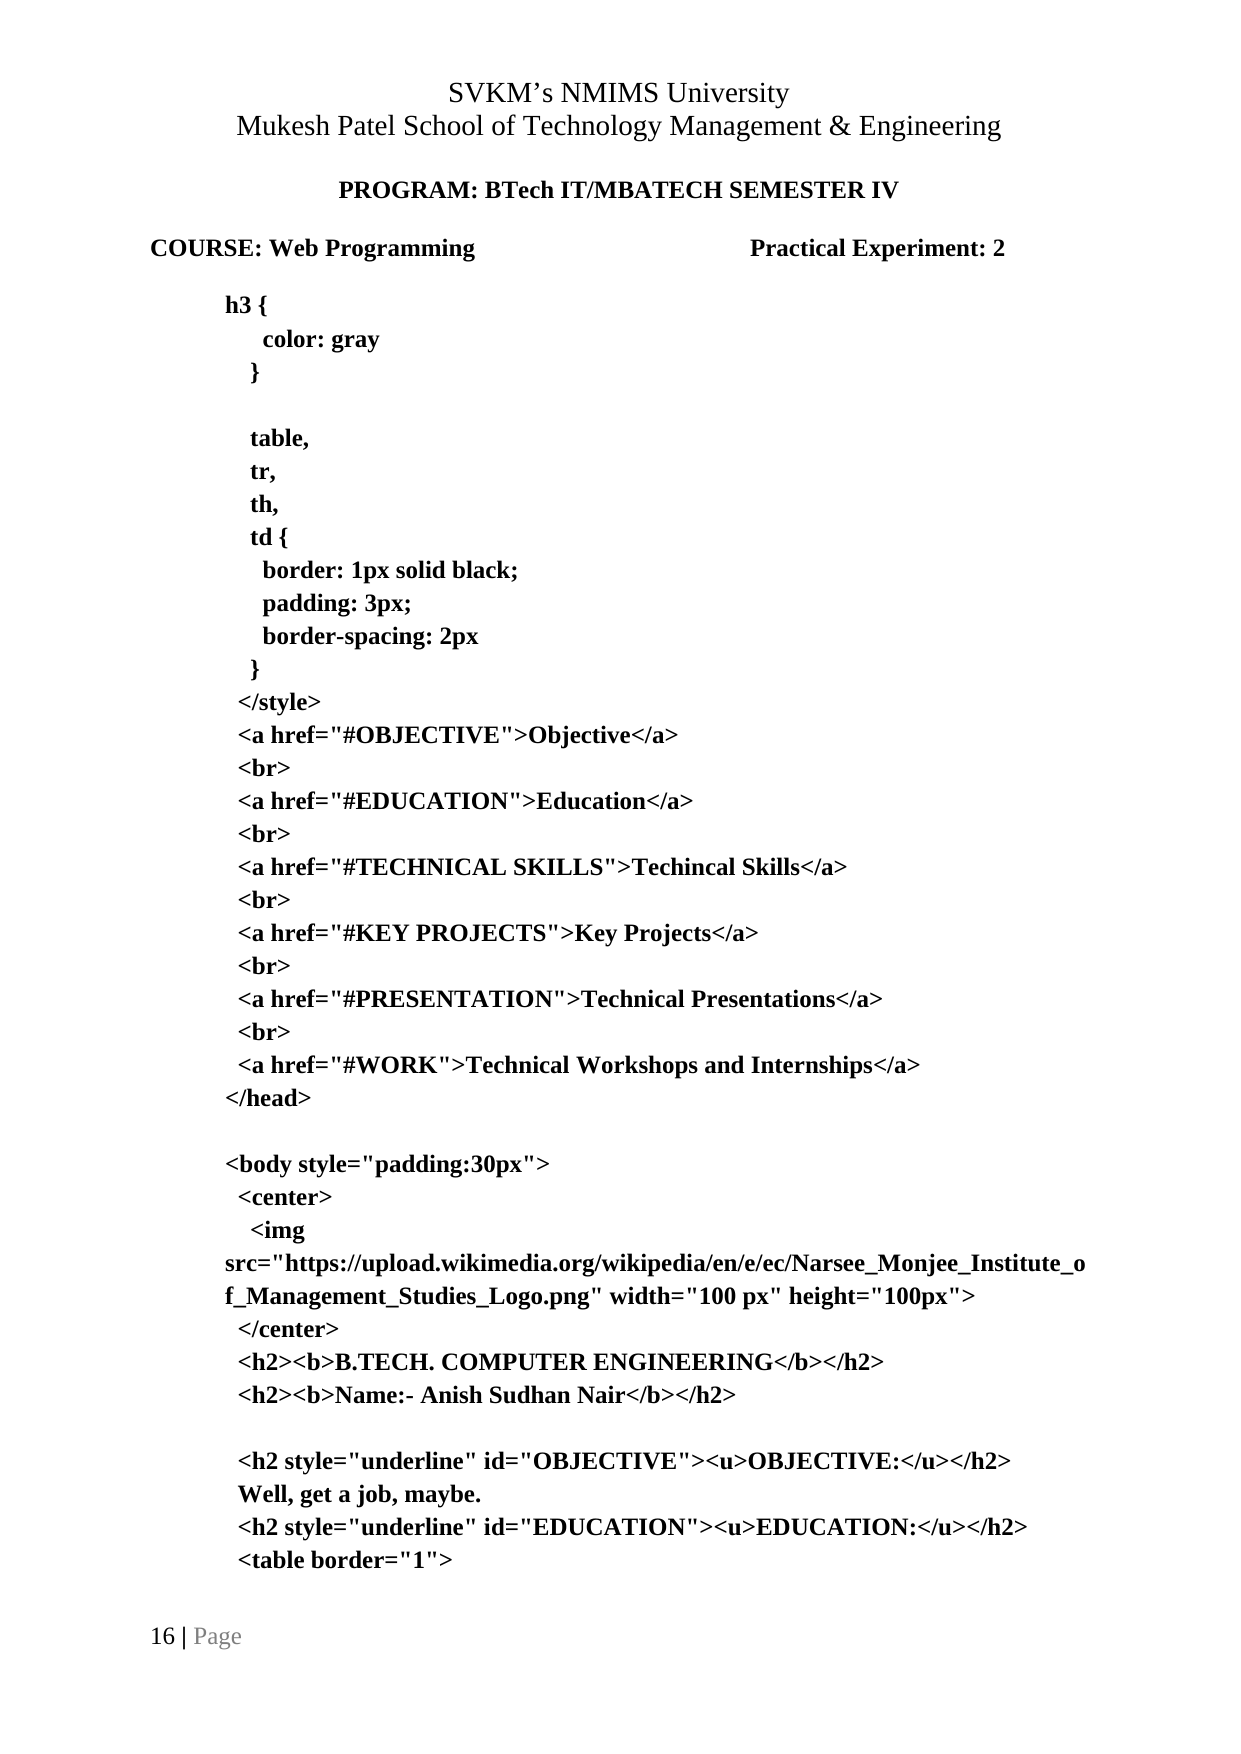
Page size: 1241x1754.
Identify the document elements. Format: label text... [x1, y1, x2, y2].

text color: gray [225, 324, 1090, 352]
text <img src="https://upload.wikimedia.org/wikipedia/en/e/ec/Narsee_Monjee_Institute_of_Management_Studies_Logo.png" width="100 px" height="100px"> [225, 1215, 1090, 1310]
text <h2><b>Name:- Anish Sudhan Nair</b></h2> [225, 1380, 1090, 1409]
text <h2 style="underline" id="OBJECTIVE"><u>OBJECTIVE:</u></h2> [225, 1446, 1090, 1475]
text border: 1px solid black; [225, 555, 1090, 583]
text } [225, 654, 1090, 683]
text <br> [225, 1017, 1090, 1046]
text <a href="#PRESENTATION">Technical Presentations</a> [225, 984, 1090, 1013]
text border-spacing: 2px [225, 621, 1090, 649]
text table, [225, 423, 1090, 451]
text <br> [225, 951, 1090, 980]
text <body style="padding:30px"> [225, 1149, 1090, 1178]
text td { [225, 522, 1090, 551]
text Well, get a job, maybe. [225, 1479, 1090, 1508]
text padding: 3px; [225, 588, 1090, 617]
text </head> [225, 1083, 1090, 1112]
text <center> [225, 1182, 1090, 1211]
text <a href="#WORK">Technical Workshops and Internships</a> [225, 1050, 1090, 1079]
text <h2><b>B.TECH. COMPUTER ENGINEERING</b></h2> [225, 1347, 1090, 1376]
text </center> [225, 1314, 1090, 1343]
text tr, [225, 456, 1090, 484]
text h3 { [225, 291, 1090, 319]
text <a href="#KEY PROJECTS">Key Projects</a> [225, 918, 1090, 947]
text } [225, 357, 1090, 385]
text <h2 style="underline" id="EDUCATION"><u>EDUCATION:</u></h2> [225, 1512, 1090, 1541]
text <a href="#OBJECTIVE">Objective</a> [225, 720, 1090, 749]
text <a href="#TECHNICAL SKILLS">Techincal Skills</a> [225, 852, 1090, 881]
text <br> [225, 819, 1090, 848]
text th, [225, 489, 1090, 517]
text <a href="#EDUCATION">Education</a> [225, 786, 1090, 815]
text <table border="1"> [225, 1545, 1090, 1574]
text <br> [225, 885, 1090, 914]
text </style> [225, 687, 1090, 716]
text <br> [225, 753, 1090, 782]
